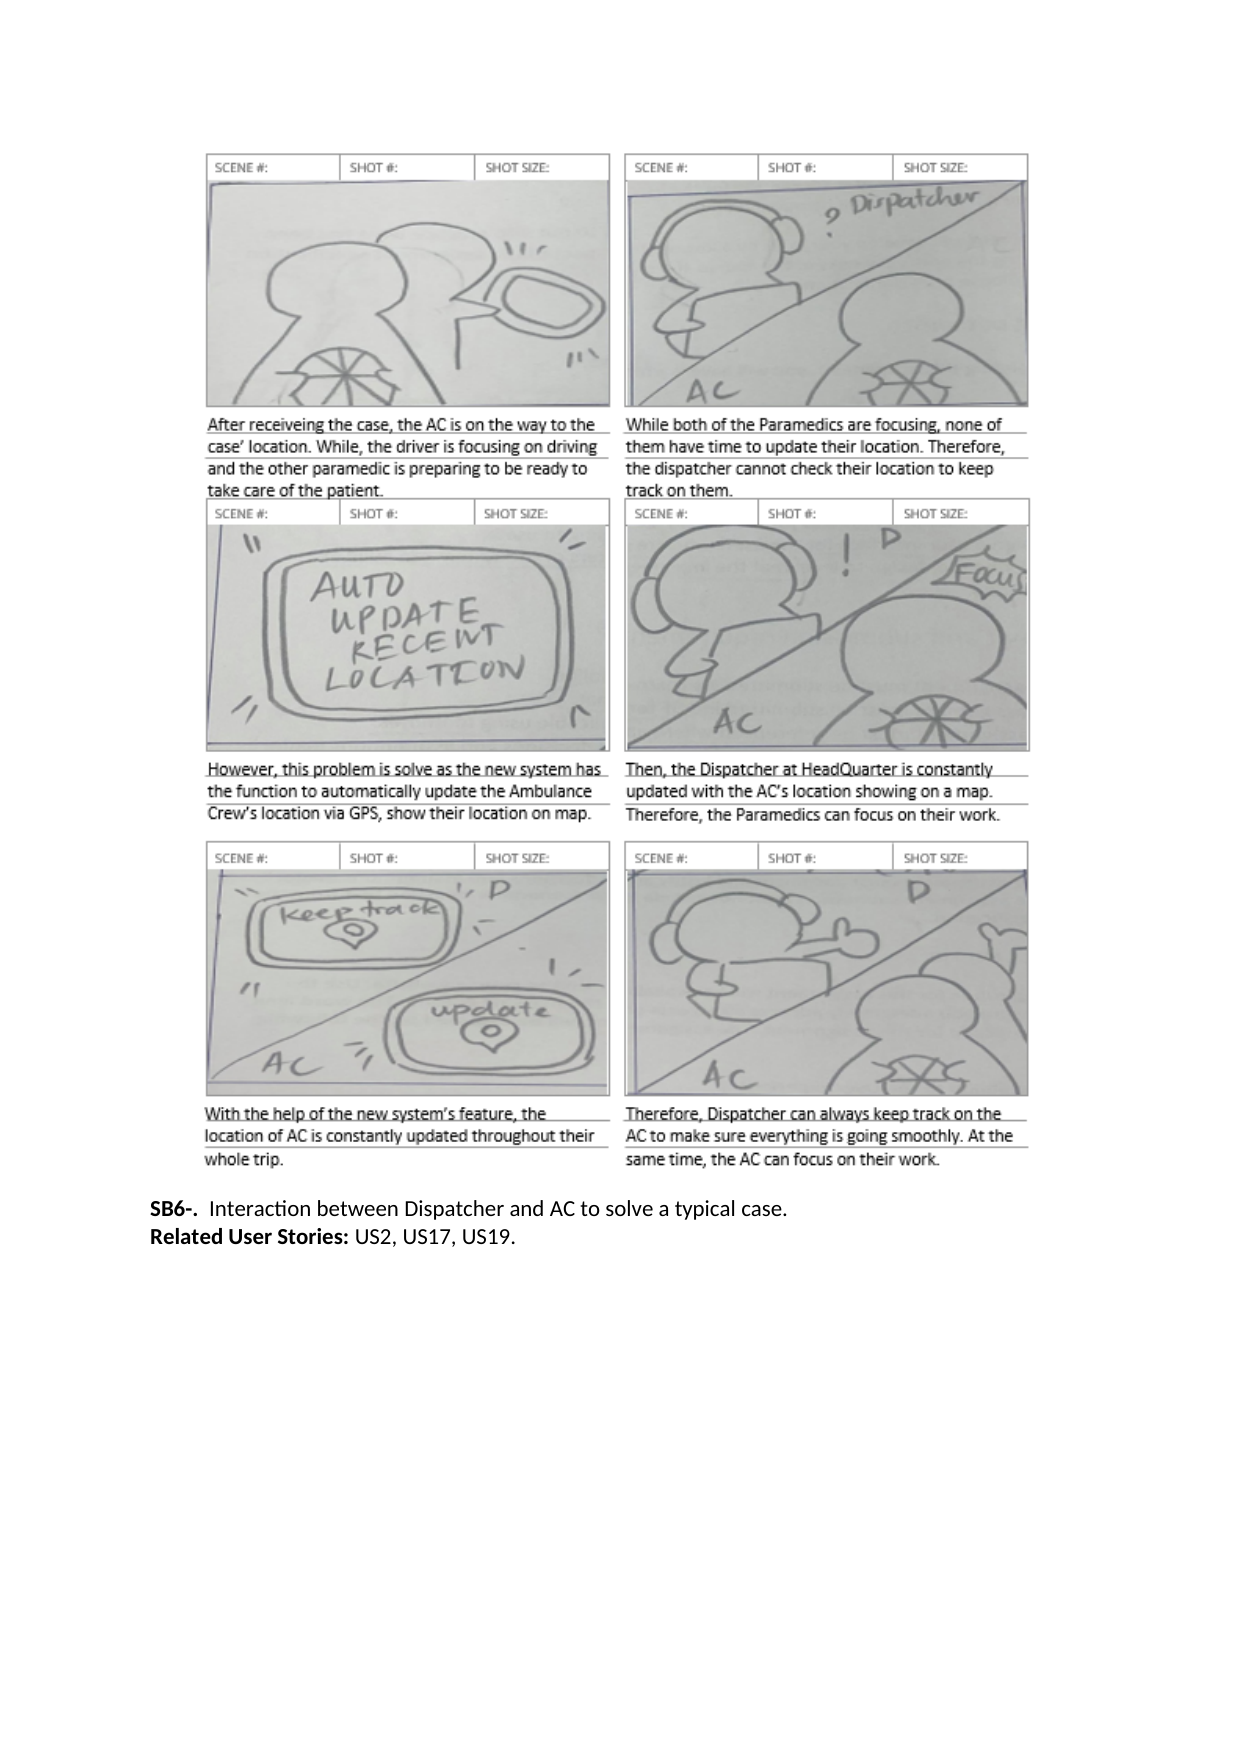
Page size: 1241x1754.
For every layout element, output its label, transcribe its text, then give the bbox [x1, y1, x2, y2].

text SB6-. Interaction between Dispatcher and AC to solve a typical case. [150, 1194, 1090, 1222]
picture [200, 150, 1035, 1189]
text Related User Stories: US2, US17, US19. [150, 1222, 1090, 1250]
